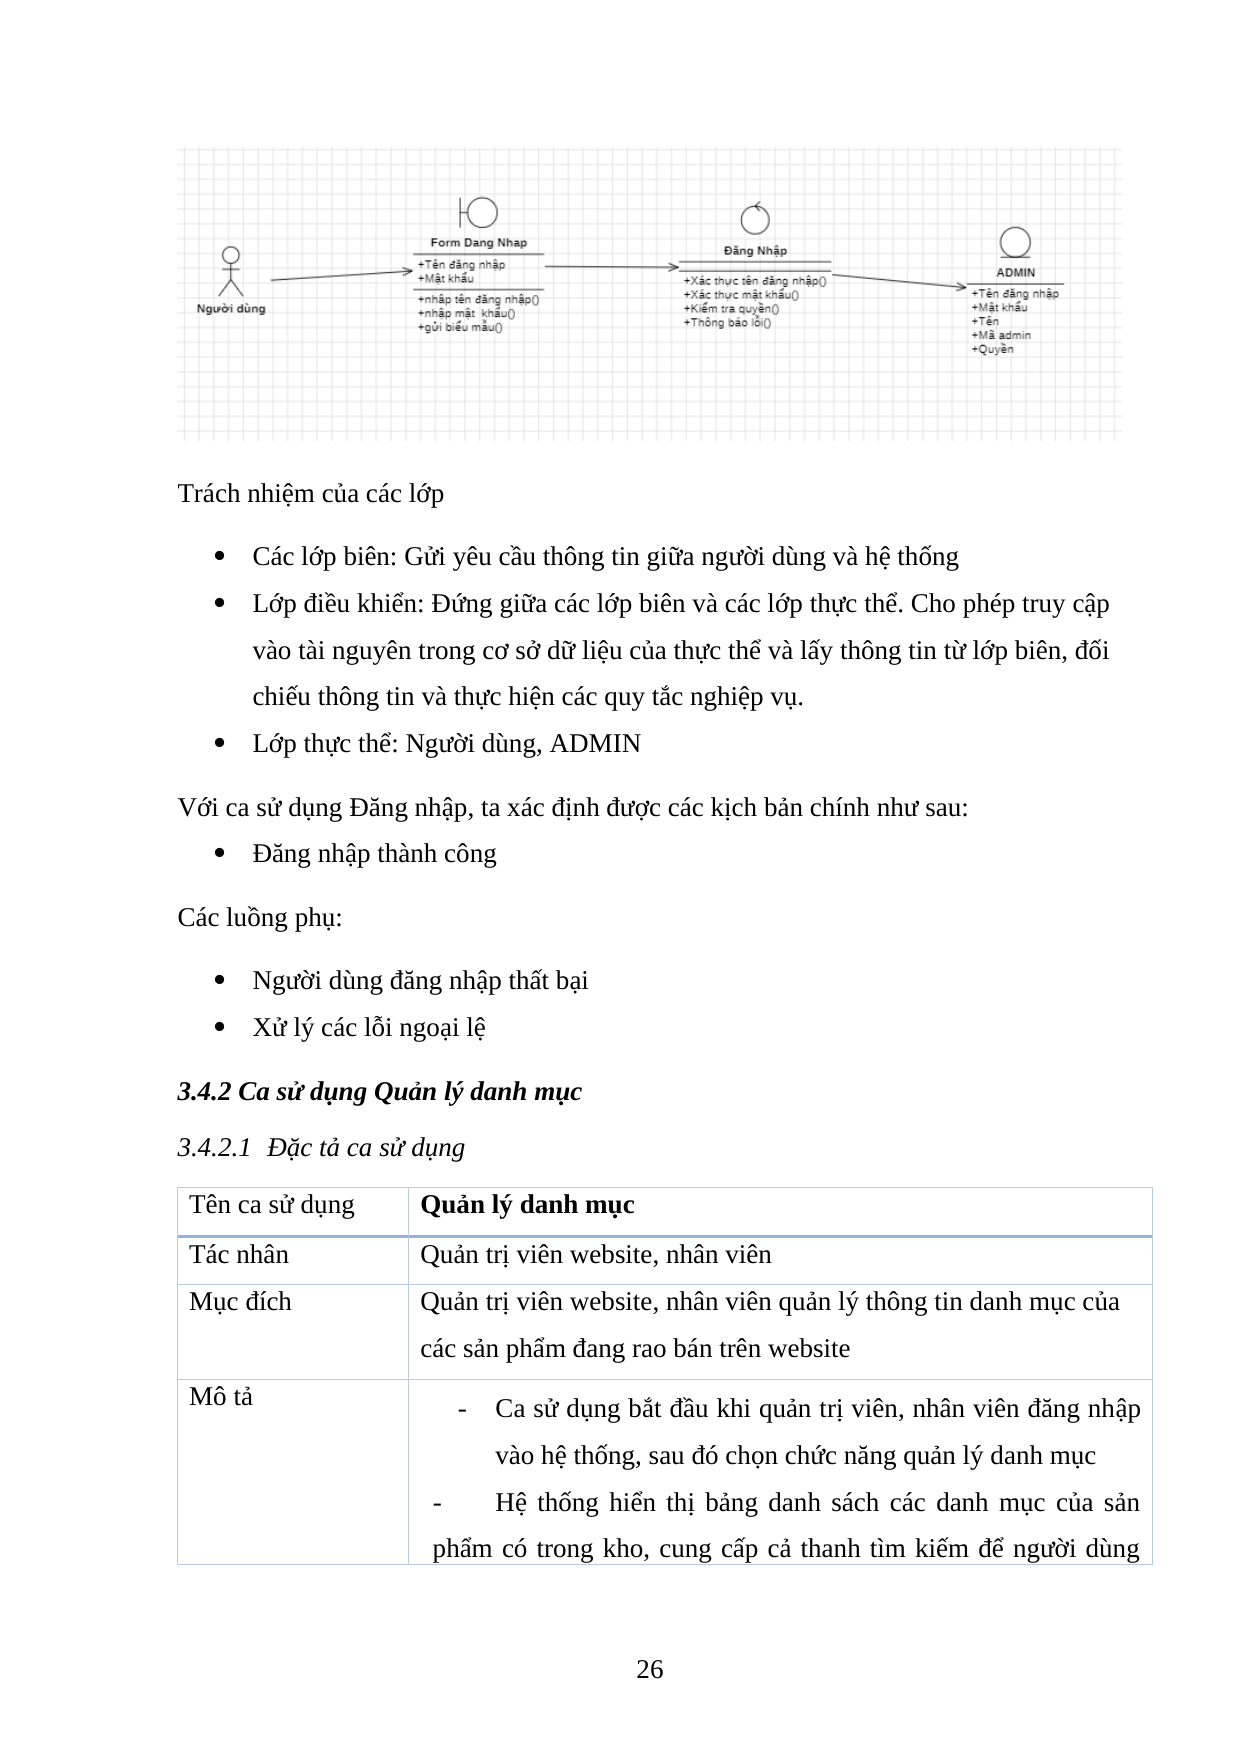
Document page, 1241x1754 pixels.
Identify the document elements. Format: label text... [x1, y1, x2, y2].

list Lớp điều khiển: Đứng giữa các lớp biên và các lớp thực thể. Cho phép truy cập vào tài nguyên trong cơ sở dữ liệu của thực thể và lấy thông tin từ lớp biên, đối chiếu thông tin và thực hiện các quy tắc nghiệp vụ. [215, 587, 1122, 712]
table_cell Mô tả [178, 1380, 408, 1563]
subtitle Ca sử dụng Quản lý danh mục [177, 1074, 1122, 1106]
table_cell Quản trị viên website, nhân viên [409, 1238, 1152, 1284]
list Người dùng đăng nhập thất bại [215, 964, 1122, 995]
text Trách nhiệm của các lớp [177, 477, 1122, 508]
list Lớp thực thể: Người dùng, ADMIN [215, 727, 1122, 758]
list Xử lý các lỗi ngoại lệ [215, 1011, 1122, 1042]
table_cell Tác nhân [178, 1238, 408, 1284]
table_cell Mục đích [178, 1285, 408, 1379]
text Các luồng phụ: [177, 901, 1122, 932]
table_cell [409, 1380, 1152, 1563]
subtitle Đặc tả ca sử dụng [177, 1131, 1122, 1162]
list Các lớp biên: Gửi yêu cầu thông tin giữa người dùng và hệ thống [215, 540, 1122, 571]
text Với ca sử dụng Đăng nhập, ta xác định được các kịch bản chính như sau: [177, 791, 1122, 822]
table_header Tên ca sử dụng [178, 1188, 408, 1234]
table_header Quản lý danh mục [409, 1188, 1152, 1234]
table_cell Quản trị viên website, nhân viên quản lý thông tin danh mục của các sản phẩm đang rao bán trên website [409, 1285, 1152, 1379]
picture [177, 147, 1123, 441]
list Đăng nhập thành công [215, 837, 1122, 868]
